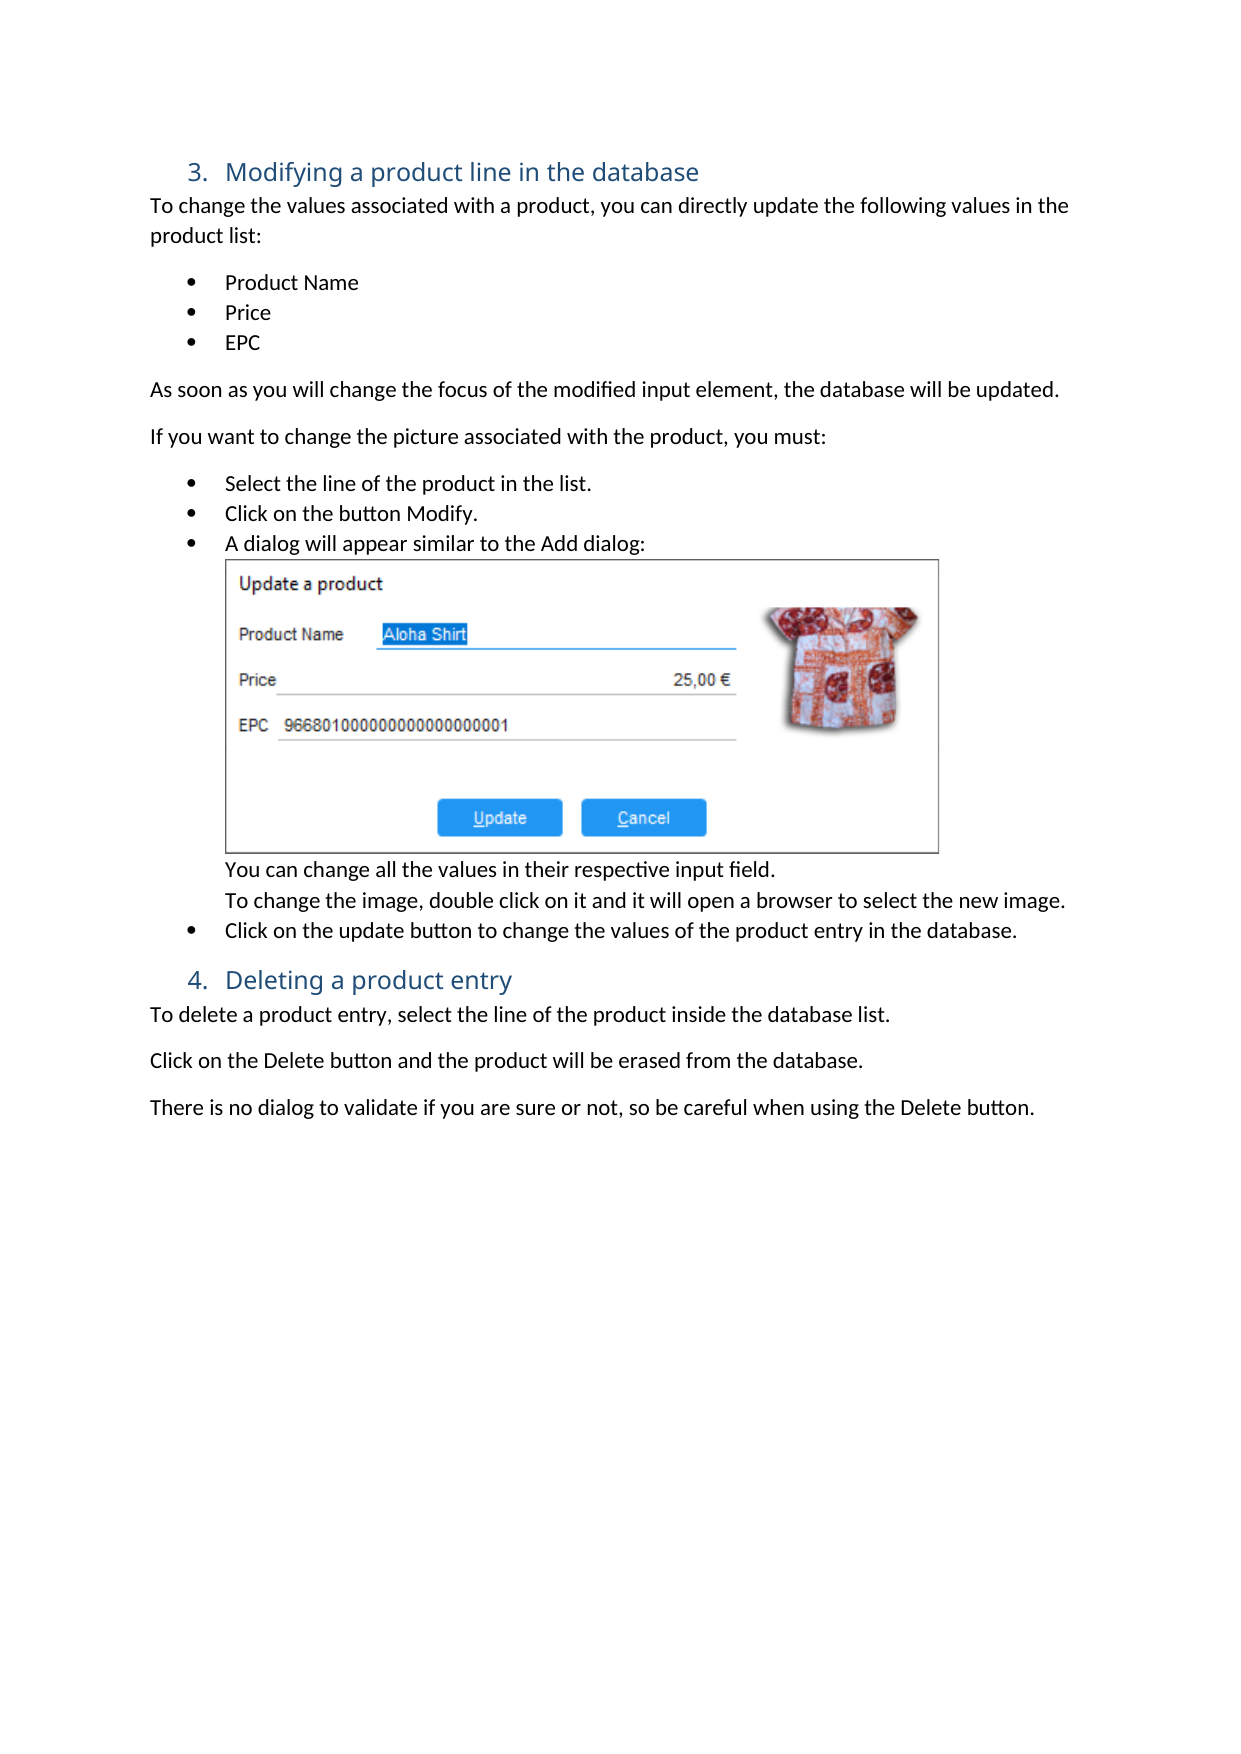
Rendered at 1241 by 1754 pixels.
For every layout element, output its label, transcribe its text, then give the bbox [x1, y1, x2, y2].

list Select the line of the product in the list. [187, 469, 1090, 497]
text If you want to change the picture associated with the product, you must: [150, 422, 1090, 450]
subtitle Modifying a product line in the database [187, 154, 1090, 188]
picture [225, 559, 940, 854]
text Click on the Delete button and the product will be erased from the database. [150, 1047, 1090, 1074]
list Price [187, 298, 1090, 326]
list Click on the update button to change the values of the product entry in the database. [187, 916, 1090, 944]
text To change the values associated with a product, you can directly update the following values in the product list: [150, 191, 1090, 249]
list Click on the button Modify. [187, 499, 1090, 527]
text As soon as you will change the focus of the modified input element, the database will be updated. [150, 375, 1090, 403]
list Product Name [187, 268, 1090, 296]
subtitle Deleting a product entry [187, 963, 1090, 997]
text To delete a product entry, select the line of the product inside the database list. [150, 1000, 1090, 1028]
list EPC [187, 328, 1090, 356]
text There is no dialog to validate if you are sure or not, so be careful when using the Delete button. [150, 1093, 1090, 1121]
